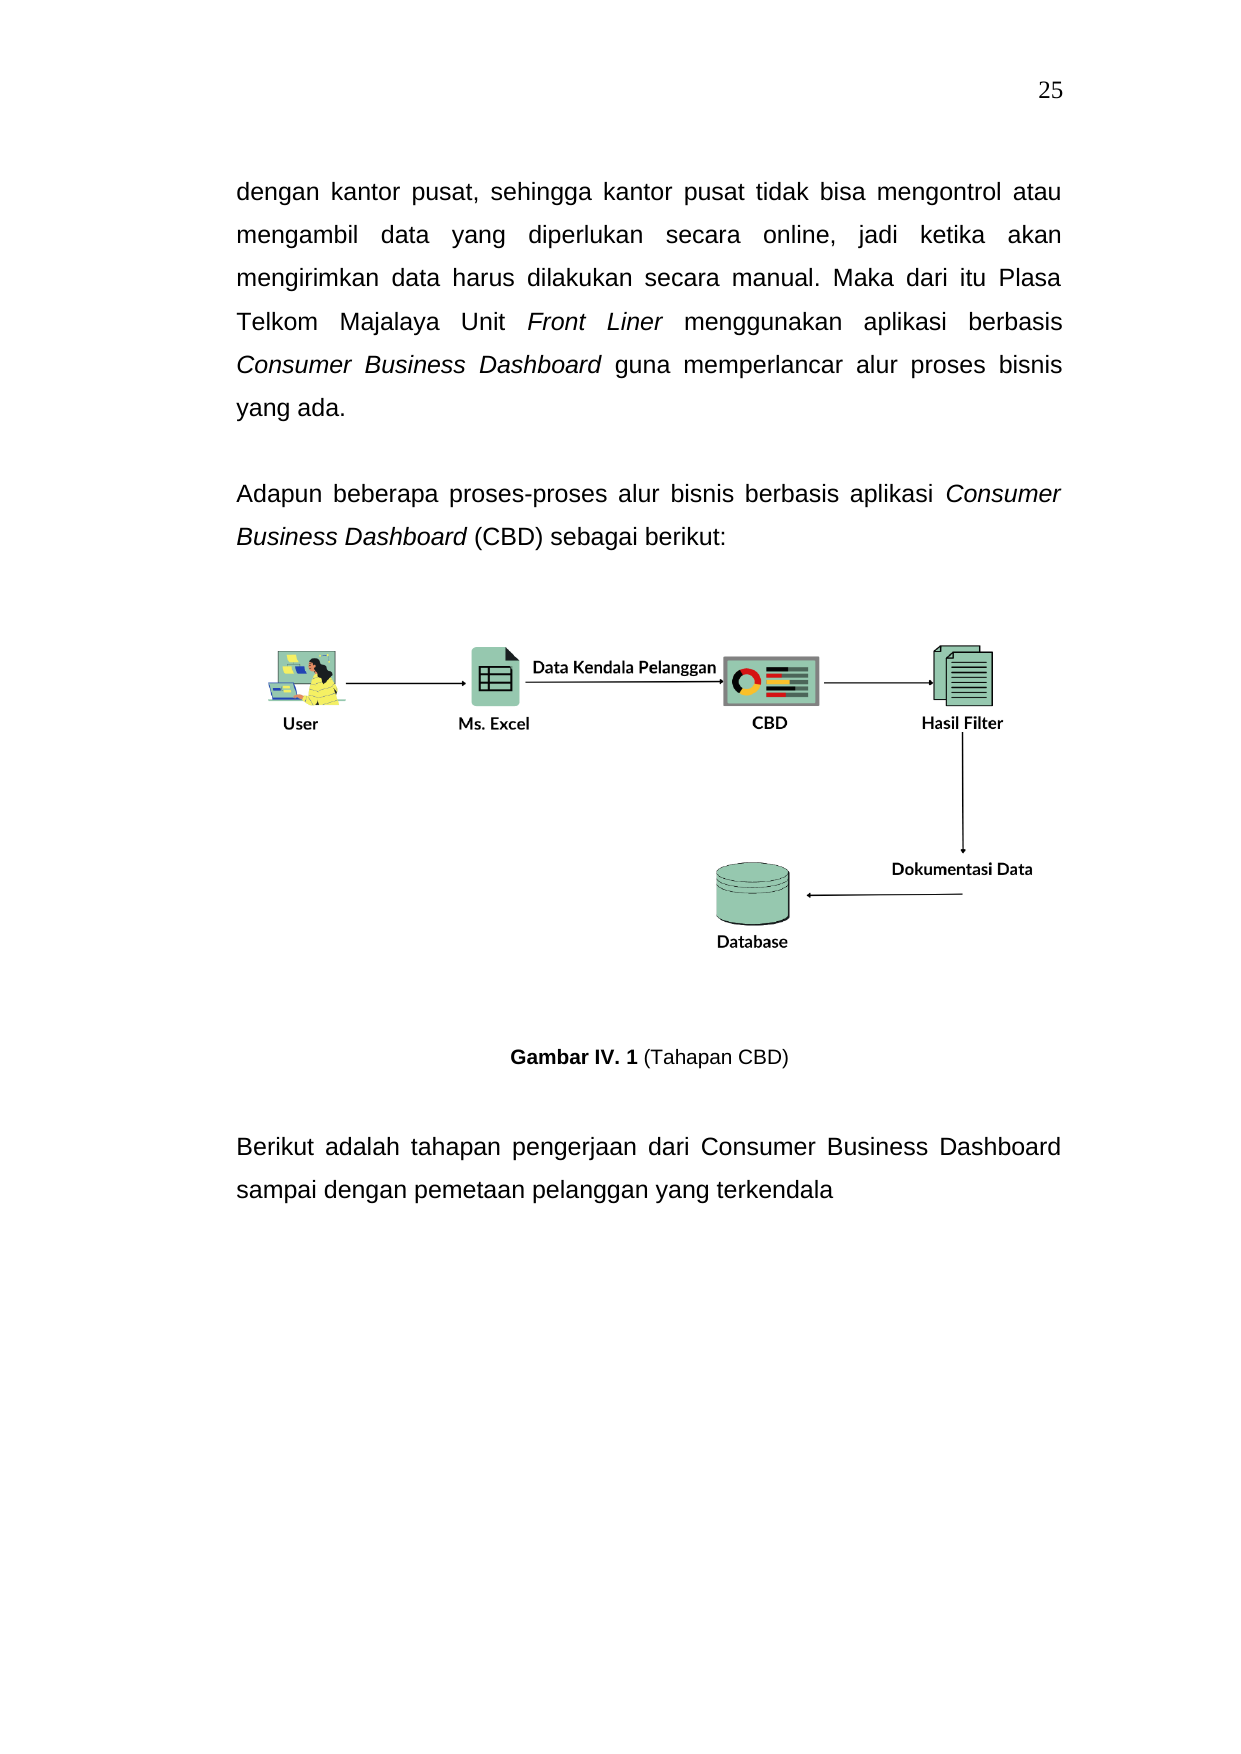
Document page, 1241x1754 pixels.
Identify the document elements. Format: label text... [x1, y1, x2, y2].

picture [236, 565, 1063, 1031]
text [236, 177, 1063, 422]
text Berikut adalah tahapan pengerjaan dari Consumer Business Dashboard sampai dengan pemetaan pelanggan yang terkendala [236, 1132, 1063, 1204]
text Adapun beberapa proses-proses alur bisnis berbasis aplikasi Consumer Business Dashboard (CBD) sebagai berikut: [236, 479, 1063, 551]
text Gambar IV. 1 (Tahapan CBD) [236, 1044, 1063, 1068]
